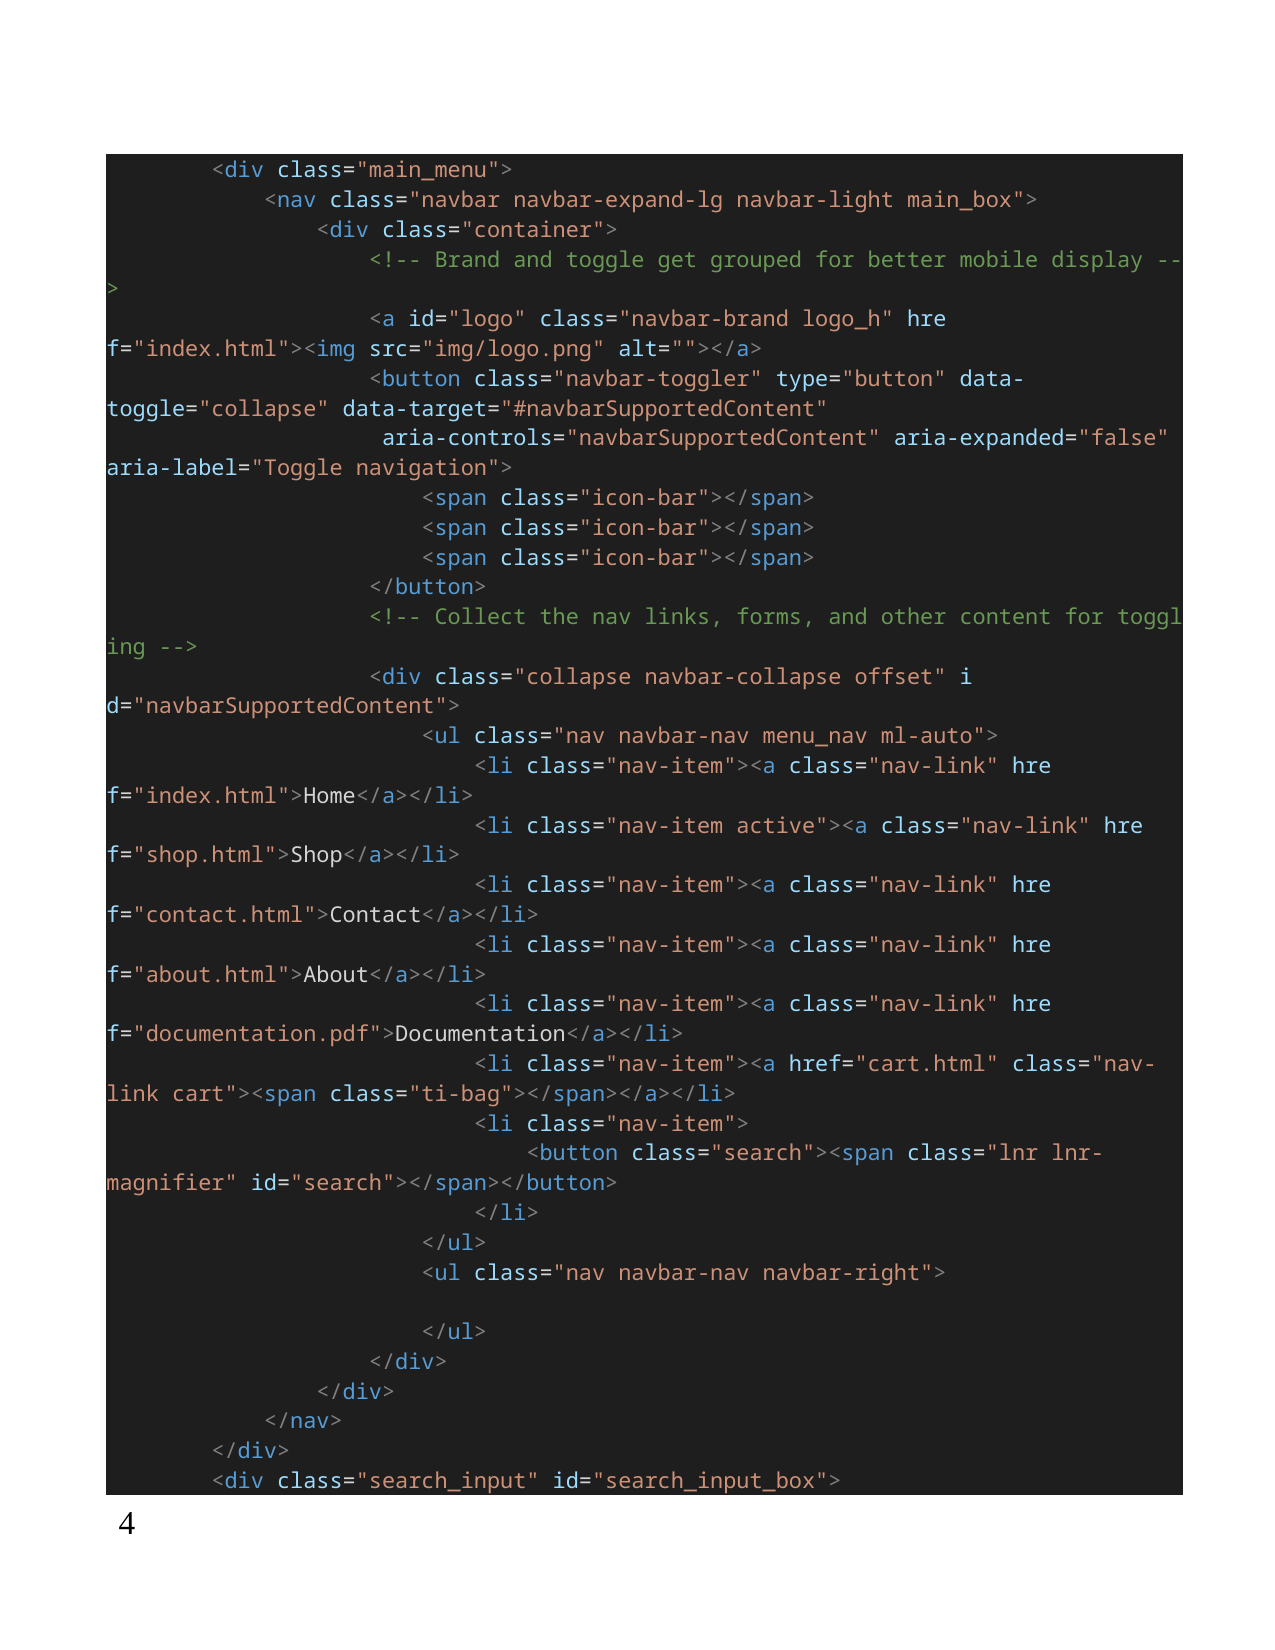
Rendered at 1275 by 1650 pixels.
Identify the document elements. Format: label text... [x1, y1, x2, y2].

text <div class="main_menu"> [106, 154, 1183, 184]
text <li class="nav-item"><a class="nav-link" href="contact.html">Contact</a></li> [106, 869, 1183, 929]
text <span class="icon-bar"></span> [106, 541, 1183, 571]
text <span class="icon-bar"></span> [106, 482, 1183, 512]
text <ul class="nav navbar-nav navbar-right"> [106, 1256, 1183, 1286]
text <a id="logo" class="navbar-brand logo_h" href="index.html"><img src="img/logo.png" alt=""></a> [106, 303, 1183, 363]
text aria-controls="navbarSupportedContent" aria-expanded="false" aria-label="Toggle navigation"> [106, 422, 1183, 482]
text <!-- Brand and toggle get grouped for better mobile display --> [106, 243, 1183, 303]
text </button> [106, 571, 1183, 601]
text <li class="nav-item"><a class="nav-link" href="about.html">About</a></li> [106, 929, 1183, 988]
text <li class="nav-item"><a class="nav-link" href="documentation.pdf">Documentation</a></li> [106, 988, 1183, 1048]
text <nav class="navbar navbar-expand-lg navbar-light main_box"> [106, 184, 1183, 214]
text <div class="search_input" id="search_input_box"> [106, 1465, 1183, 1495]
text <span class="icon-bar"></span> [106, 512, 1183, 541]
text </div> [106, 1376, 1183, 1405]
text <li class="nav-item"><a href="cart.html" class="nav-link cart"><span class="ti-bag"></span></a></li> [106, 1048, 1183, 1107]
text <li class="nav-item"><a class="nav-link" href="index.html">Home</a></li> [106, 750, 1183, 809]
text <ul class="nav navbar-nav menu_nav ml-auto"> [106, 720, 1183, 750]
text <li class="nav-item"> [106, 1107, 1183, 1137]
text </div> [106, 1435, 1183, 1465]
text <button class="search"><span class="lnr lnr-magnifier" id="search"></span></button> [106, 1137, 1183, 1197]
text <button class="navbar-toggler" type="button" data-toggle="collapse" data-target="#navbarSupportedContent" [106, 363, 1183, 422]
text <div class="collapse navbar-collapse offset" id="navbarSupportedContent"> [106, 661, 1183, 720]
text </li> [106, 1197, 1183, 1227]
text </ul> [106, 1227, 1183, 1256]
text </nav> [106, 1405, 1183, 1435]
text <!-- Collect the nav links, forms, and other content for toggling --> [106, 601, 1183, 661]
text </ul> [106, 1316, 1183, 1346]
text <li class="nav-item active"><a class="nav-link" href="shop.html">Shop</a></li> [106, 809, 1183, 869]
text </div> [106, 1346, 1183, 1376]
text <div class="container"> [106, 214, 1183, 243]
